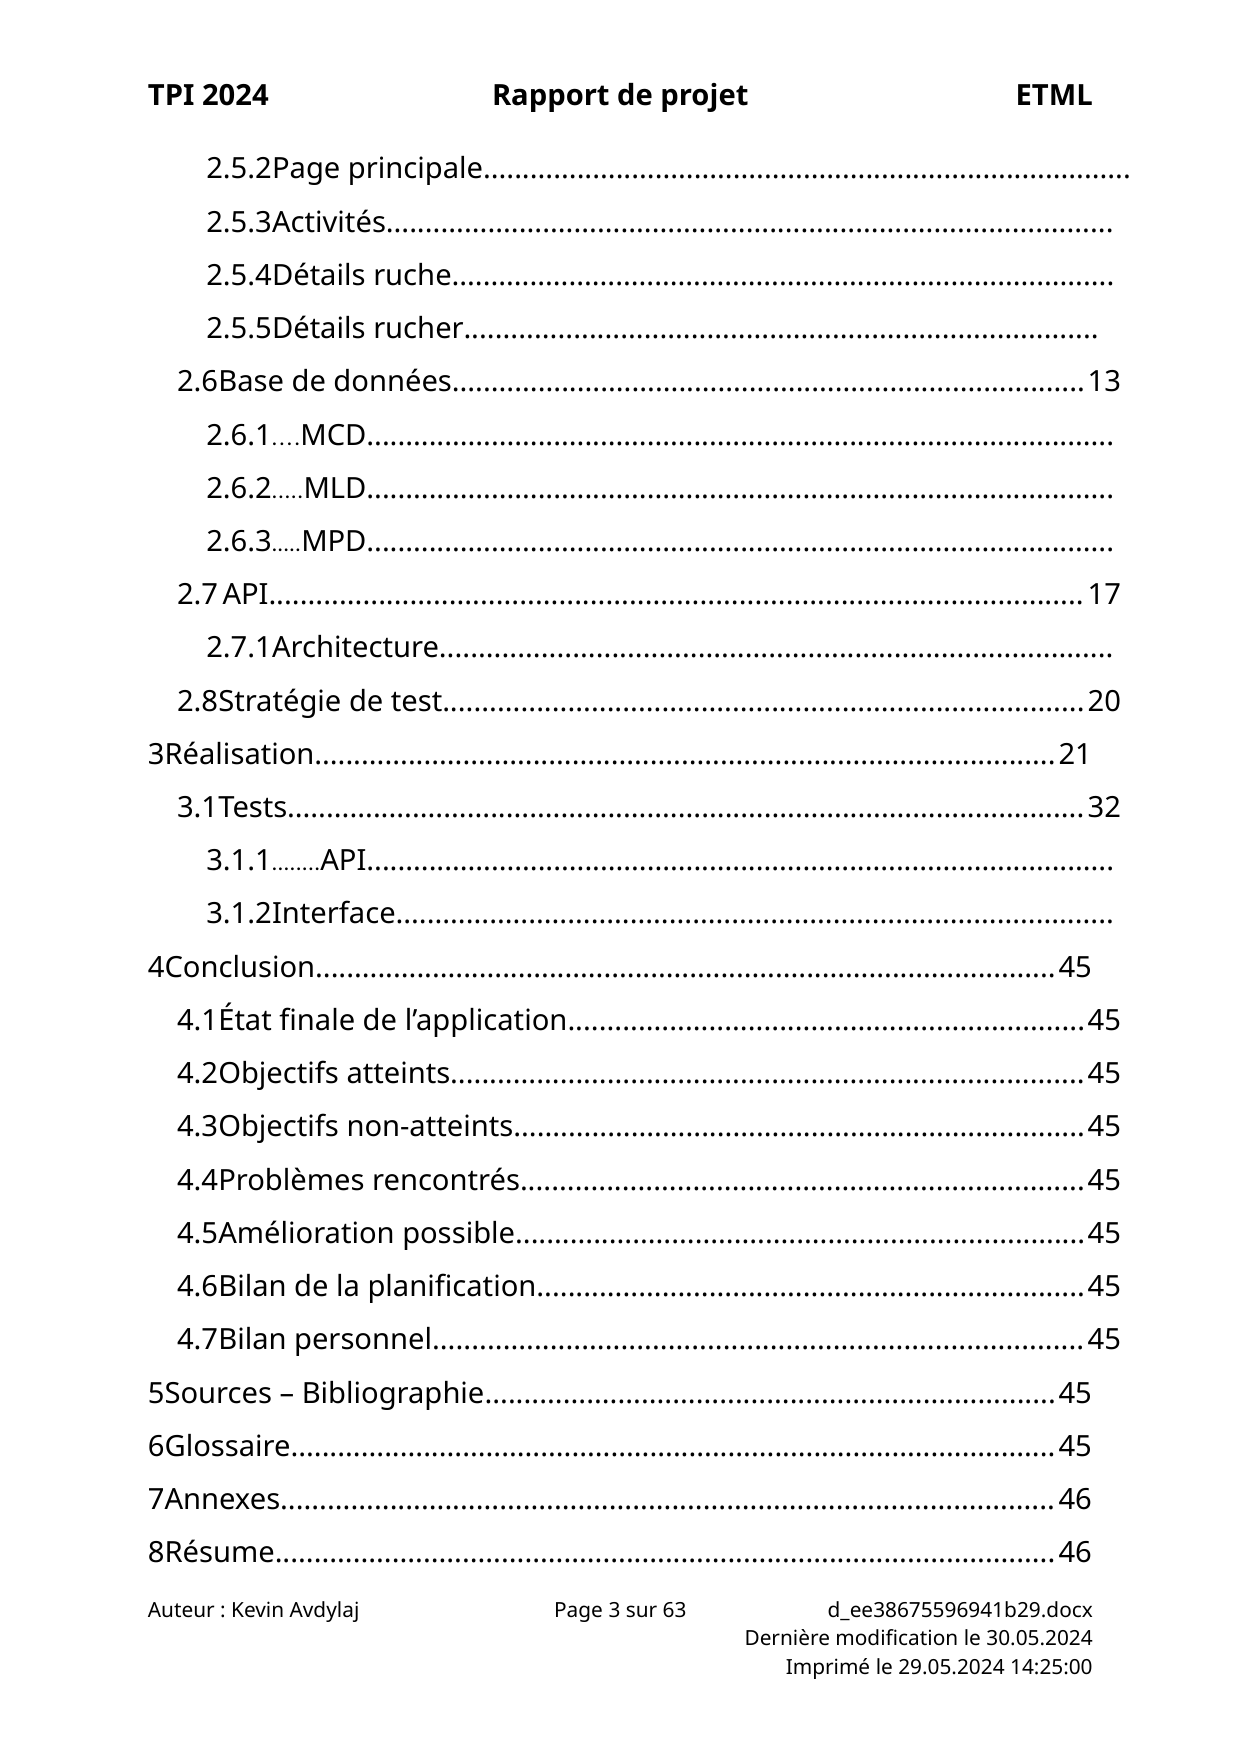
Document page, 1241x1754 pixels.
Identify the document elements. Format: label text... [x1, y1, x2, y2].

text 2.5.4 Détails ruche 11 [206, 254, 1093, 294]
text 2.5.3 Activités 10 [206, 201, 1093, 241]
text 2.6.1 MCD 15 [206, 414, 1093, 453]
text 4.5 Amélioration possible 45 [177, 1212, 1093, 1252]
text 2.7 API 17 [177, 573, 1093, 613]
text 3.1.1 API 32 [206, 839, 1093, 879]
text 4.7 Bilan personnel 45 [177, 1319, 1093, 1358]
text 2.7.1 Architecture 17 [206, 627, 1093, 666]
text 4.6 Bilan de la planification 45 [177, 1265, 1093, 1305]
text 2.6 Base de données 13 [177, 361, 1093, 400]
text 6 Glossaire 45 [148, 1425, 1093, 1465]
text 2.6.2 MLD 15 [206, 467, 1093, 507]
text 3.1.2 Interface 40 [206, 893, 1093, 932]
text 4.2 Objectifs atteints 45 [177, 1052, 1093, 1092]
text 3.1 Tests 32 [177, 786, 1093, 826]
text 4.3 Objectifs non-atteints 45 [177, 1106, 1093, 1145]
text 2.5.2 Page principale 9 [206, 148, 1093, 187]
text 2.8 Stratégie de test 20 [177, 680, 1093, 719]
text 7 Annexes 46 [148, 1478, 1093, 1518]
text 4.1 État finale de l’application 45 [177, 999, 1093, 1039]
text 2.5.5 Détails rucher 12§ [206, 307, 1093, 347]
text 3 Réalisation 21 [148, 733, 1093, 773]
text 8 Résume 46 [148, 1532, 1093, 1571]
text 4.4 Problèmes rencontrés 45 [177, 1159, 1093, 1199]
text 4 Conclusion 45 [148, 946, 1093, 986]
text 5 Sources – Bibliographie 45 [148, 1372, 1093, 1412]
text 2.6.3 MPD 16 [206, 520, 1093, 560]
